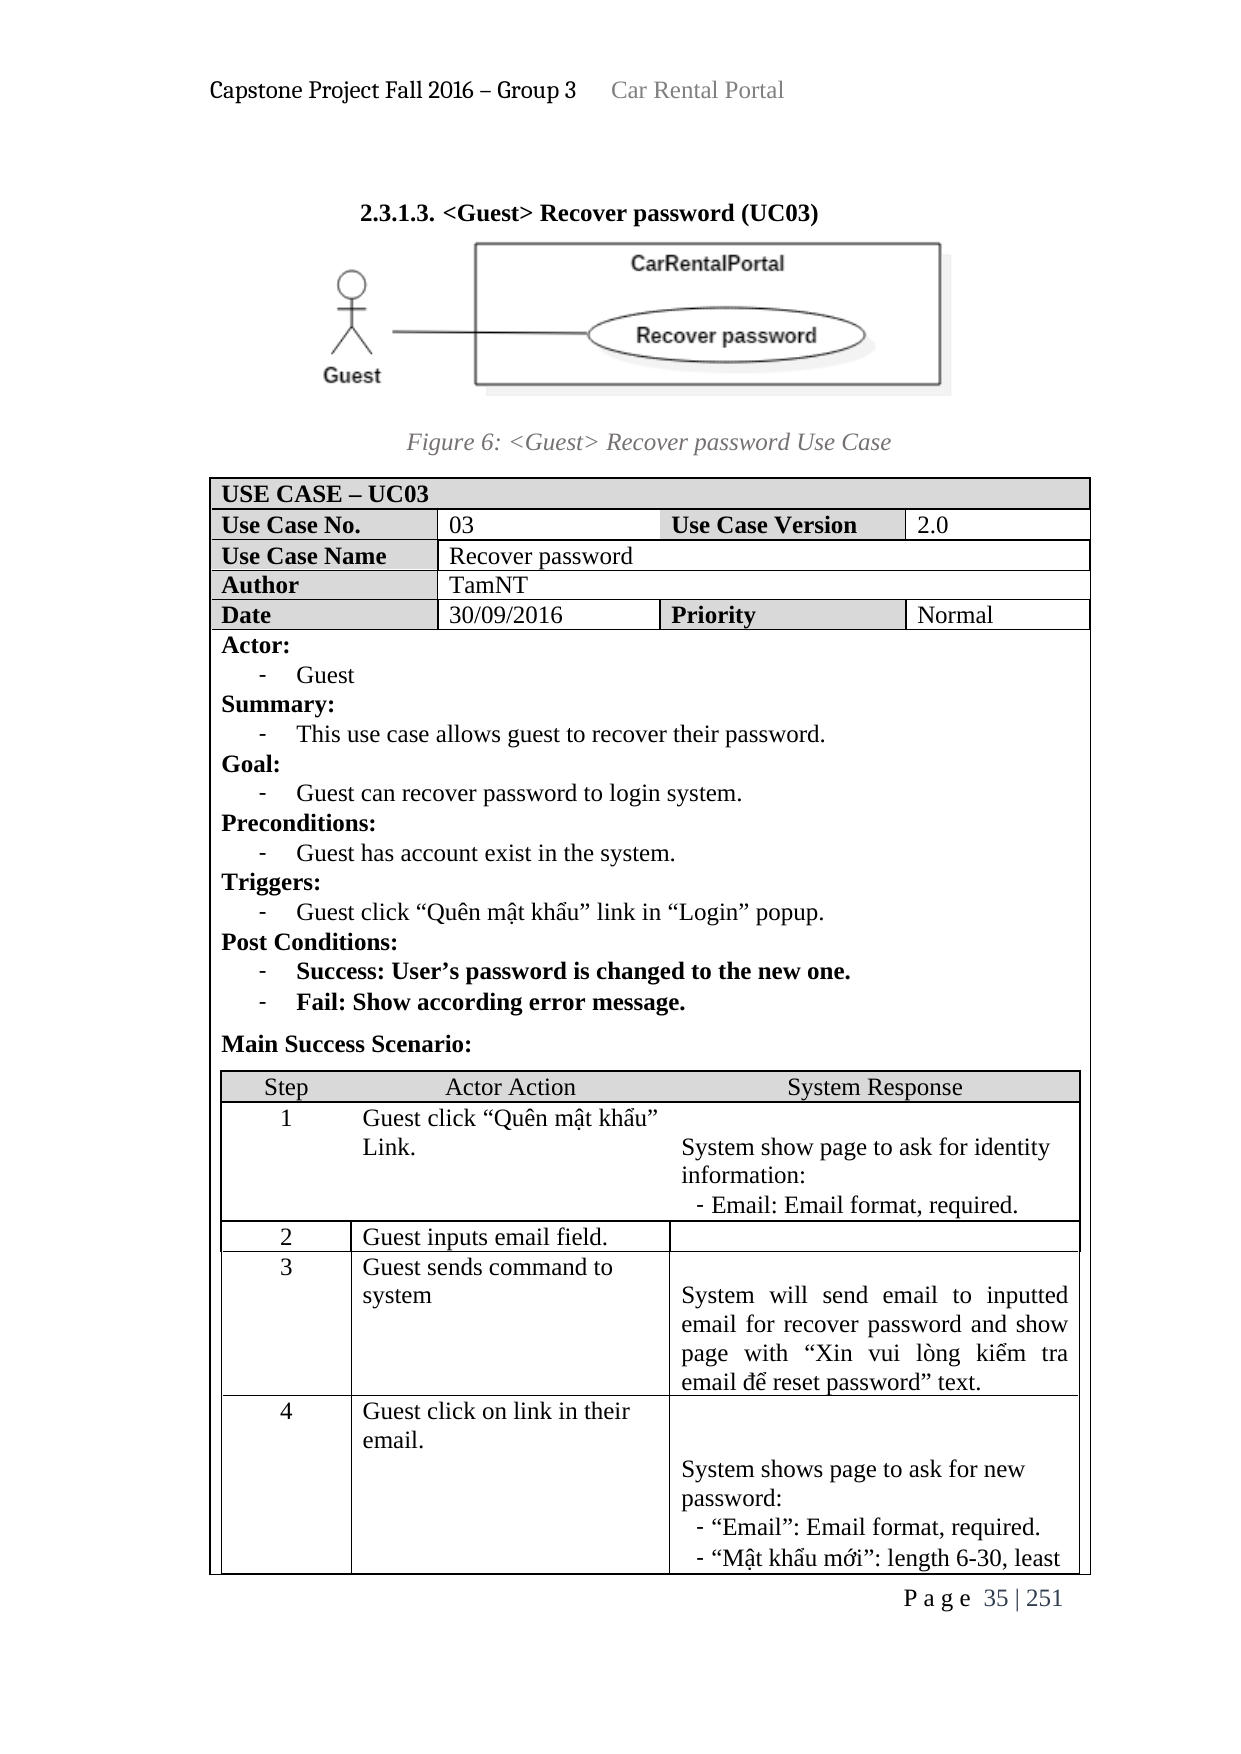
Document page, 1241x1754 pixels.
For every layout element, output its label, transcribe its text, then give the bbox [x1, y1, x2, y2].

table_cell 30/09/2016 [439, 600, 659, 629]
table_cell Author [211, 571, 437, 599]
table_cell TamNT [438, 571, 1090, 599]
table_header USE CASE – UC03 [211, 479, 1089, 508]
table_cell 03 [438, 510, 660, 539]
picture [297, 228, 1003, 409]
text Figure 6: <Guest> Recover password Use Case [210, 427, 1090, 456]
table_cell Date [211, 600, 437, 629]
table_cell Recover password [439, 541, 1089, 569]
table_cell Normal [907, 600, 1089, 629]
table_cell Priority [661, 600, 905, 629]
table_cell Use Case No. [211, 509, 437, 539]
table_cell Use Case Name [211, 540, 437, 569]
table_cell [211, 630, 1090, 1573]
table_cell Use Case Version [660, 510, 905, 539]
subtitle <Guest> Recover password (UC03) [360, 198, 1090, 226]
table_cell 2.0 [906, 510, 1090, 539]
